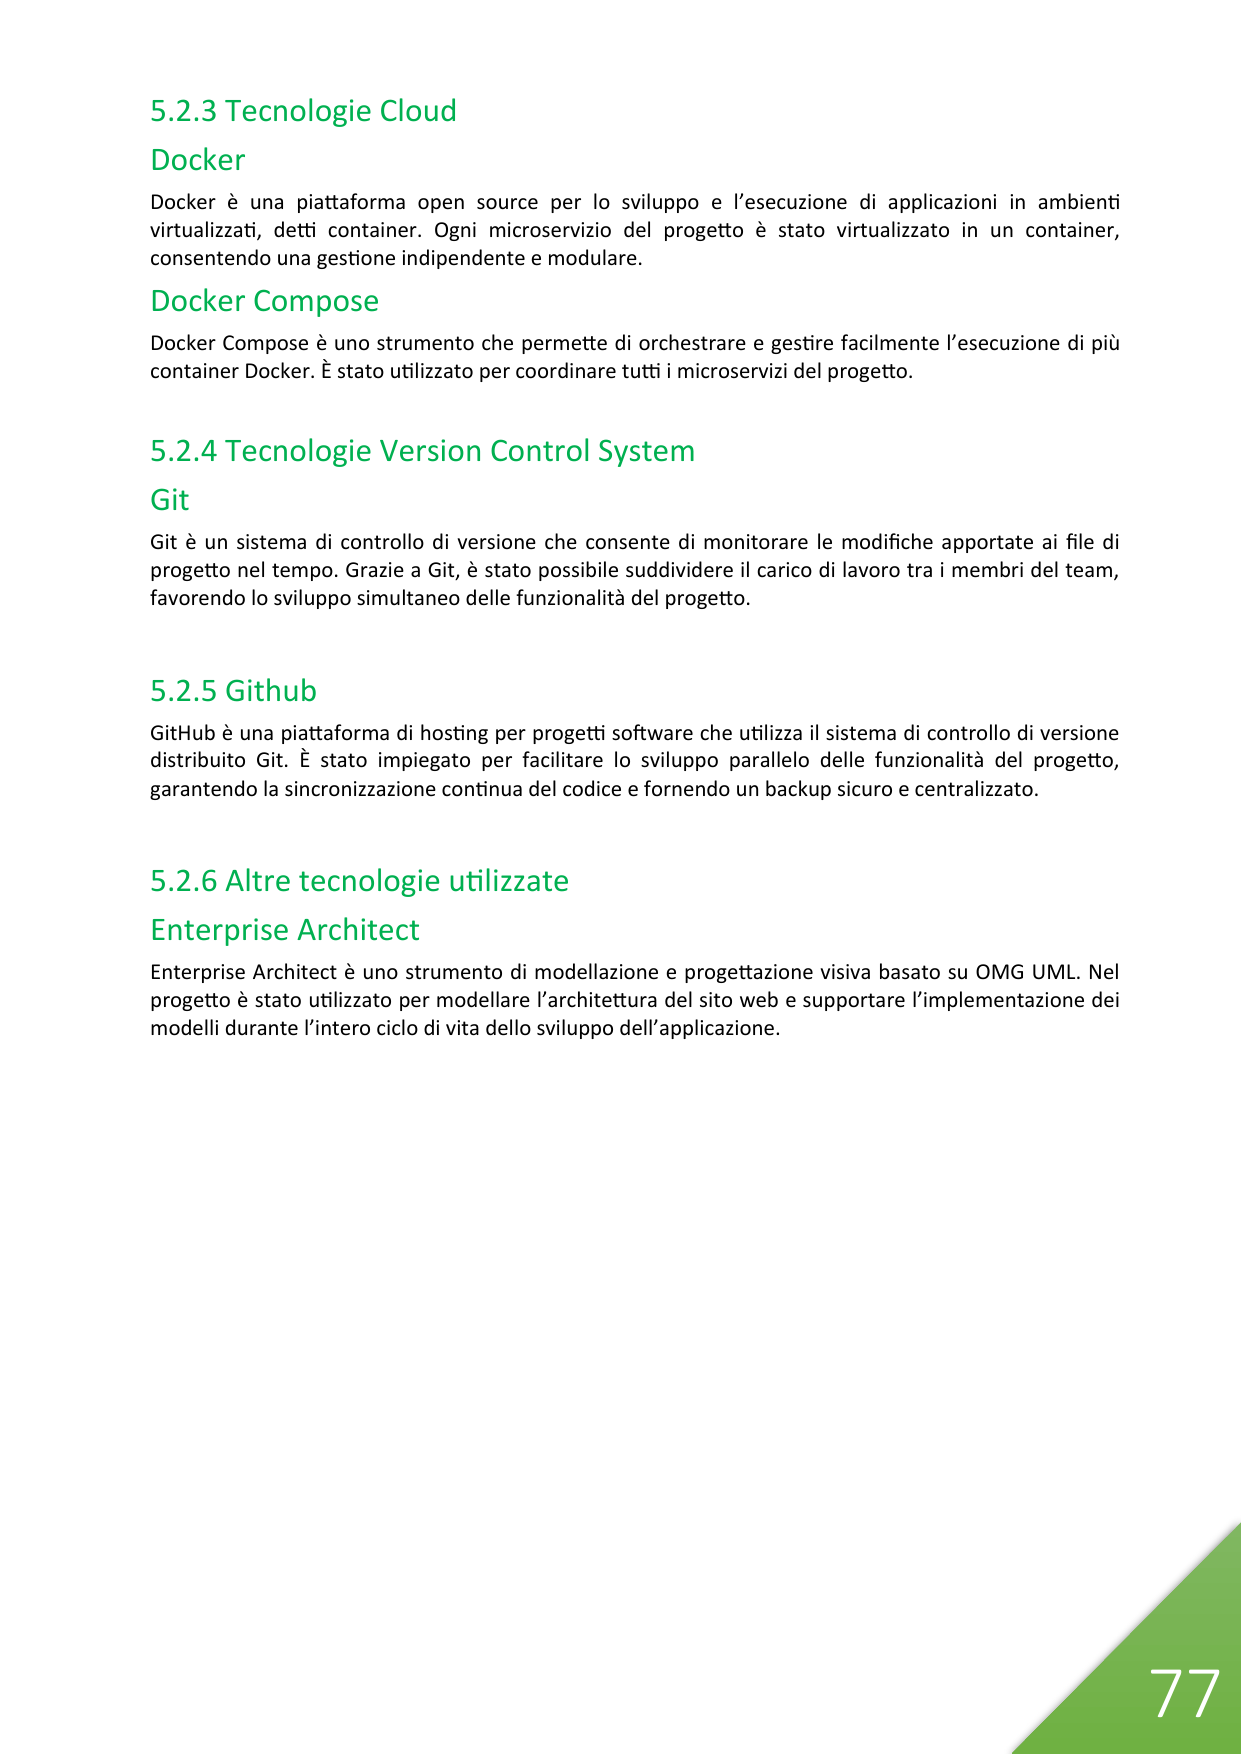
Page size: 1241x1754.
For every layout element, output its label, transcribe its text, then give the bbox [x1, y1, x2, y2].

text 5.2.5 Github [150, 668, 1122, 709]
text 5.2.6 Altre tecnologie utilizzate [150, 859, 1122, 900]
text GitHub è una piattaforma di hosting per progetti software che utilizza il sistema di controllo di versione distribuito Git. È stato impiegato per facilitare lo sviluppo parallelo delle funzionalità del progetto, garantendo la sincronizzazione continua del codice e fornendo un backup sicuro e centralizzato. [150, 718, 1122, 802]
text Docker Compose [150, 279, 1122, 320]
text Docker [150, 138, 1122, 178]
text Docker è una piattaforma open source per lo sviluppo e l’esecuzione di applicazioni in ambienti virtualizzati, detti container. Ogni microservizio del progetto è stato virtualizzato in un container, consentendo una gestione indipendente e modulare. [150, 187, 1122, 271]
text 5.2.4 Tecnologie Version Control System [150, 429, 1122, 470]
text Enterprise Architect è uno strumento di modellazione e progettazione visiva basato su OMG UML. Nel progetto è stato utilizzato per modellare l’architettura del sito web e supportare l’implementazione dei modelli durante l’intero ciclo di vita dello sviluppo dell’applicazione. [150, 957, 1122, 1041]
text Git [150, 478, 1122, 519]
text Docker Compose è uno strumento che permette di orchestrare e gestire facilmente l’esecuzione di più container Docker. È stato utilizzato per coordinare tutti i microservizi del progetto. [150, 328, 1122, 384]
text Git è un sistema di controllo di versione che consente di monitorare le modifiche apportate ai file di progetto nel tempo. Grazie a Git, è stato possibile suddividere il carico di lavoro tra i membri del team, favorendo lo sviluppo simultaneo delle funzionalità del progetto. [150, 527, 1122, 611]
text Enterprise Architect [150, 908, 1122, 949]
text 5.2.3 Tecnologie Cloud [150, 89, 1122, 129]
